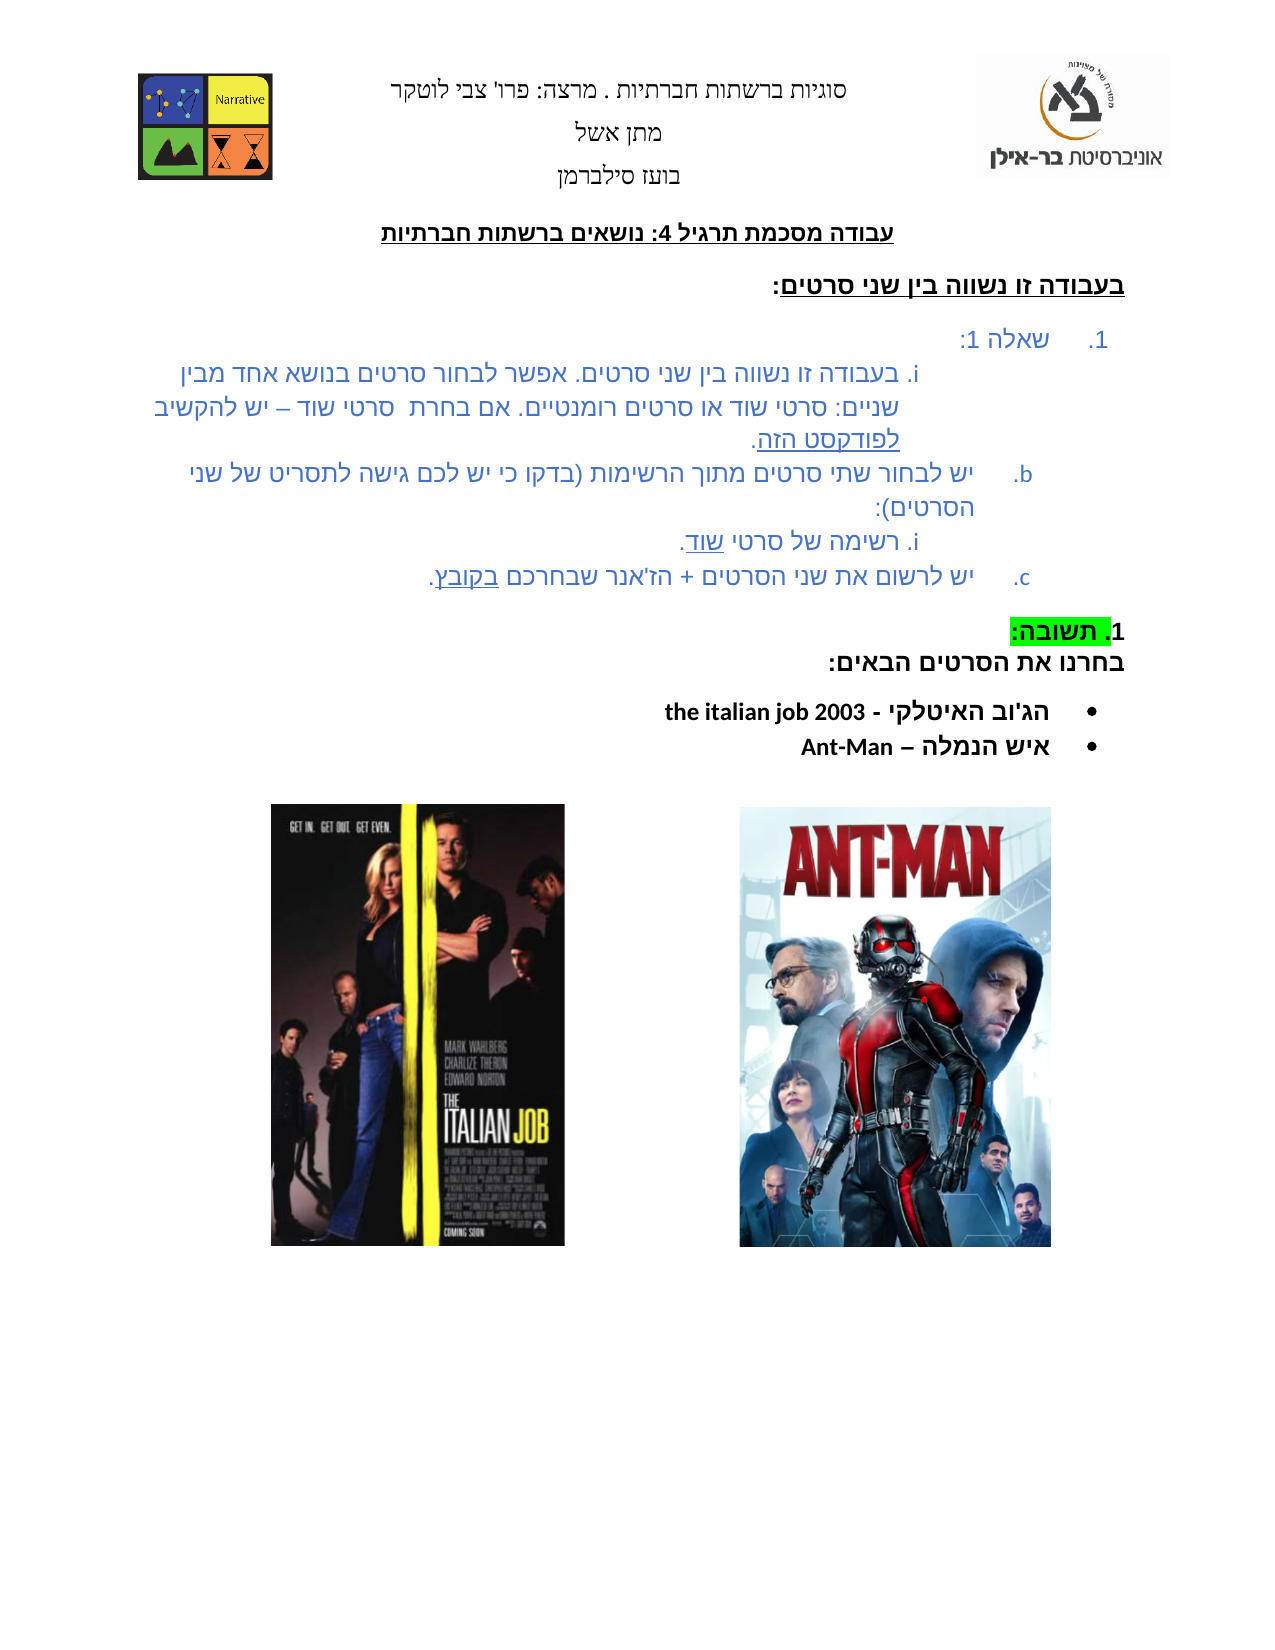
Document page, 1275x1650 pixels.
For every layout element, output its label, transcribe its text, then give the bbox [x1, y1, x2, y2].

text עבודה מסכמת תרגיל 4: נושאים ברשתות חברתיות [150, 220, 1125, 246]
text בעבודה זו נשווה בין שני סרטים: [150, 271, 1125, 299]
list רשימה של סרטי שוד. [150, 526, 919, 557]
list איש הנמלה – Ant-Man [150, 731, 1087, 761]
list הג'וב האיטלקי - the italian job 2003 [150, 696, 1087, 726]
list בעבודה זו נשווה בין שני סרטים. אפשר לבחור סרטים בנושא אחד מבין שניים: סרטי שוד או סרטים רומנטיים. אם בחרת סרטי שוד – יש להקשיב לפודקסט הזה. [150, 358, 919, 454]
picture [975, 53, 1171, 180]
picture [125, 47, 285, 206]
list שאלה 1: [150, 325, 1087, 353]
list יש לרשום את שני הסרטים + הז'אנר שבחרכם בקובץ. [150, 561, 1012, 592]
picture [271, 804, 565, 1246]
picture [739, 807, 1051, 1247]
text 1. תשובה: בחרנו את הסרטים הבאים: [150, 617, 1125, 677]
list יש לבחור שתי סרטים מתוך הרשימות (בדקו כי יש לכם גישה לתסריט של שני הסרטים): [150, 458, 1012, 522]
